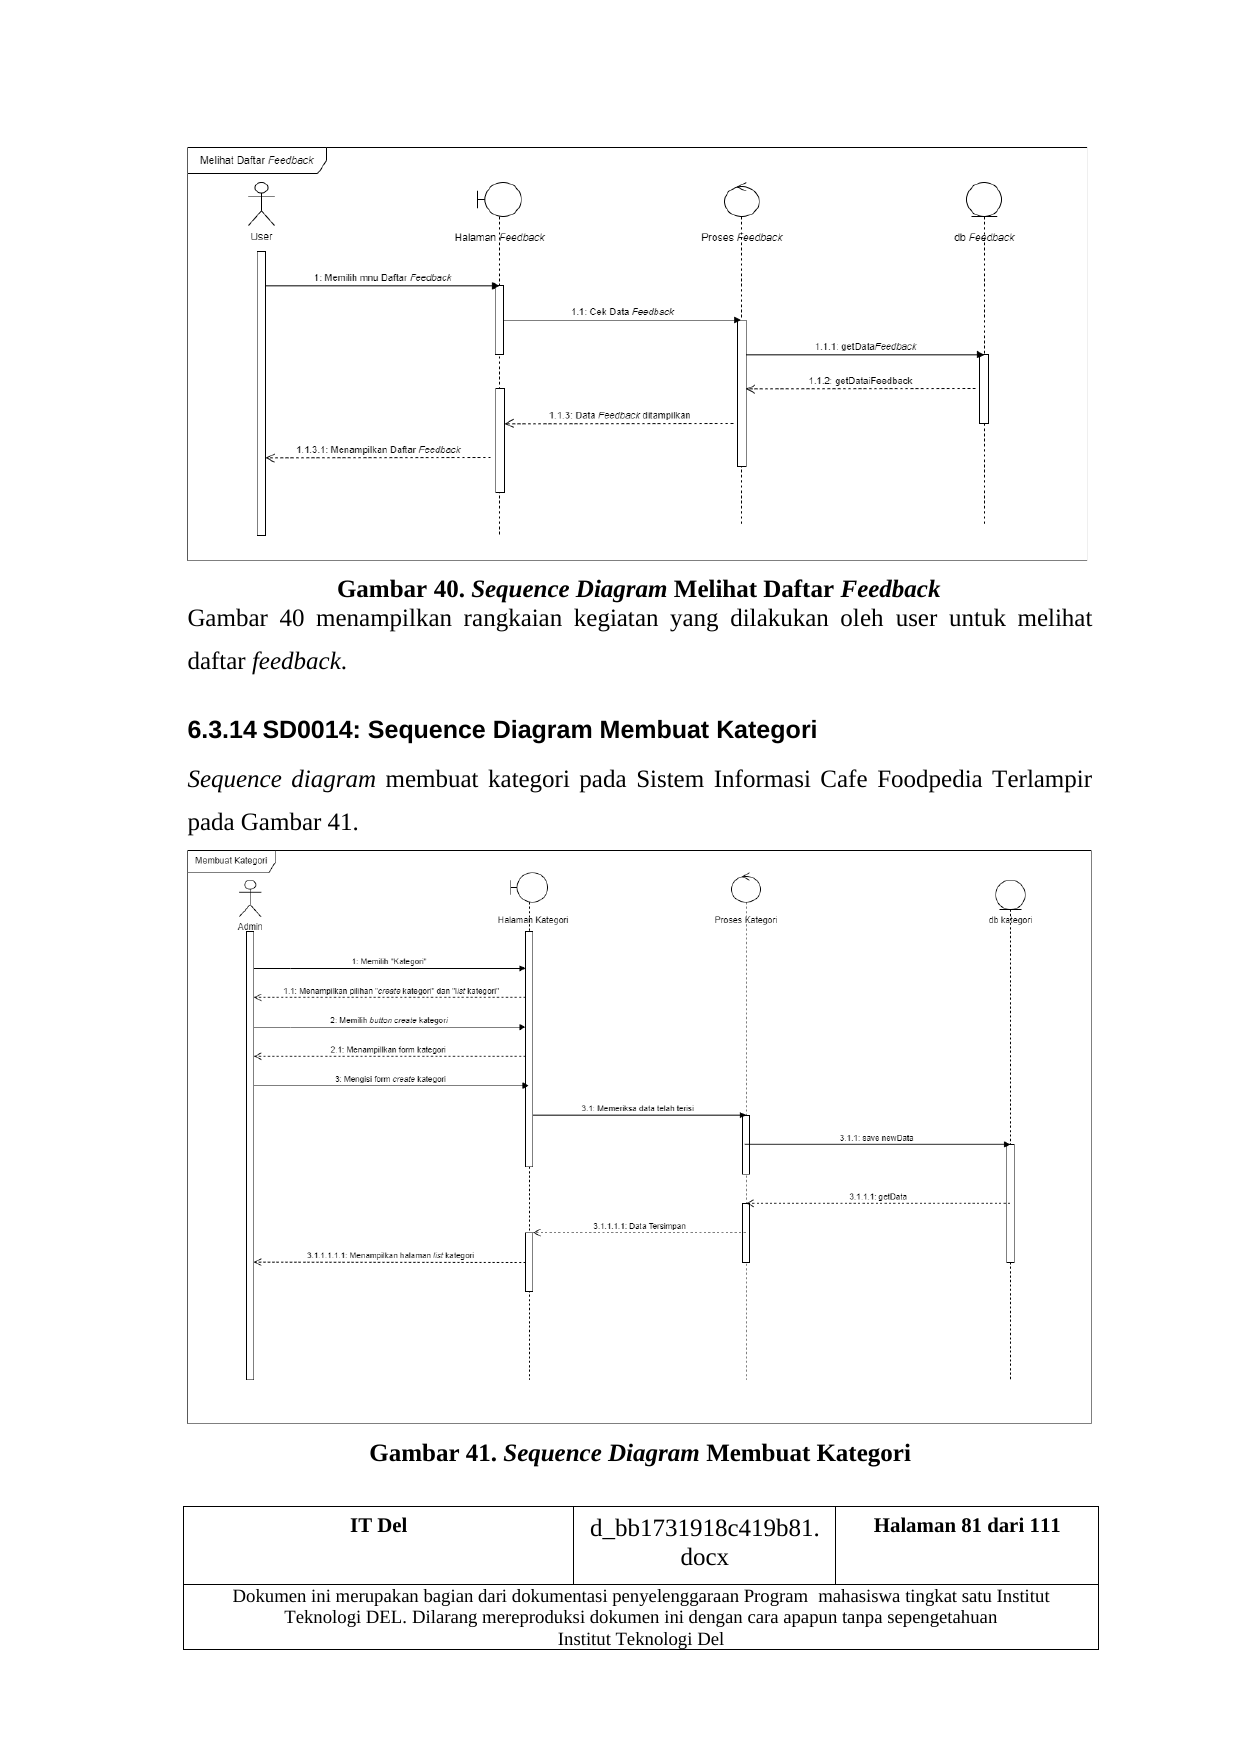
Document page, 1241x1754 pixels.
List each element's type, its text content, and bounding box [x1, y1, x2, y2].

text Gambar 41. Sequence Diagram Membuat Kategori [187, 1438, 1092, 1467]
text Gambar 40 menampilkan rangkaian kegiatan yang dilakukan oleh user untuk melihat daftar feedback. [187, 603, 1092, 675]
picture [187, 147, 1088, 561]
text Sequence diagram membuat kategori pada Sistem Informasi Cafe Foodpedia Terlampir pada Gambar 41. [187, 764, 1092, 836]
picture [187, 850, 1092, 1424]
text Gambar 40. Sequence Diagram Melihat Daftar Feedback [187, 574, 1092, 603]
subtitle SD0014: Sequence Diagram Membuat Kategori [187, 714, 1092, 743]
